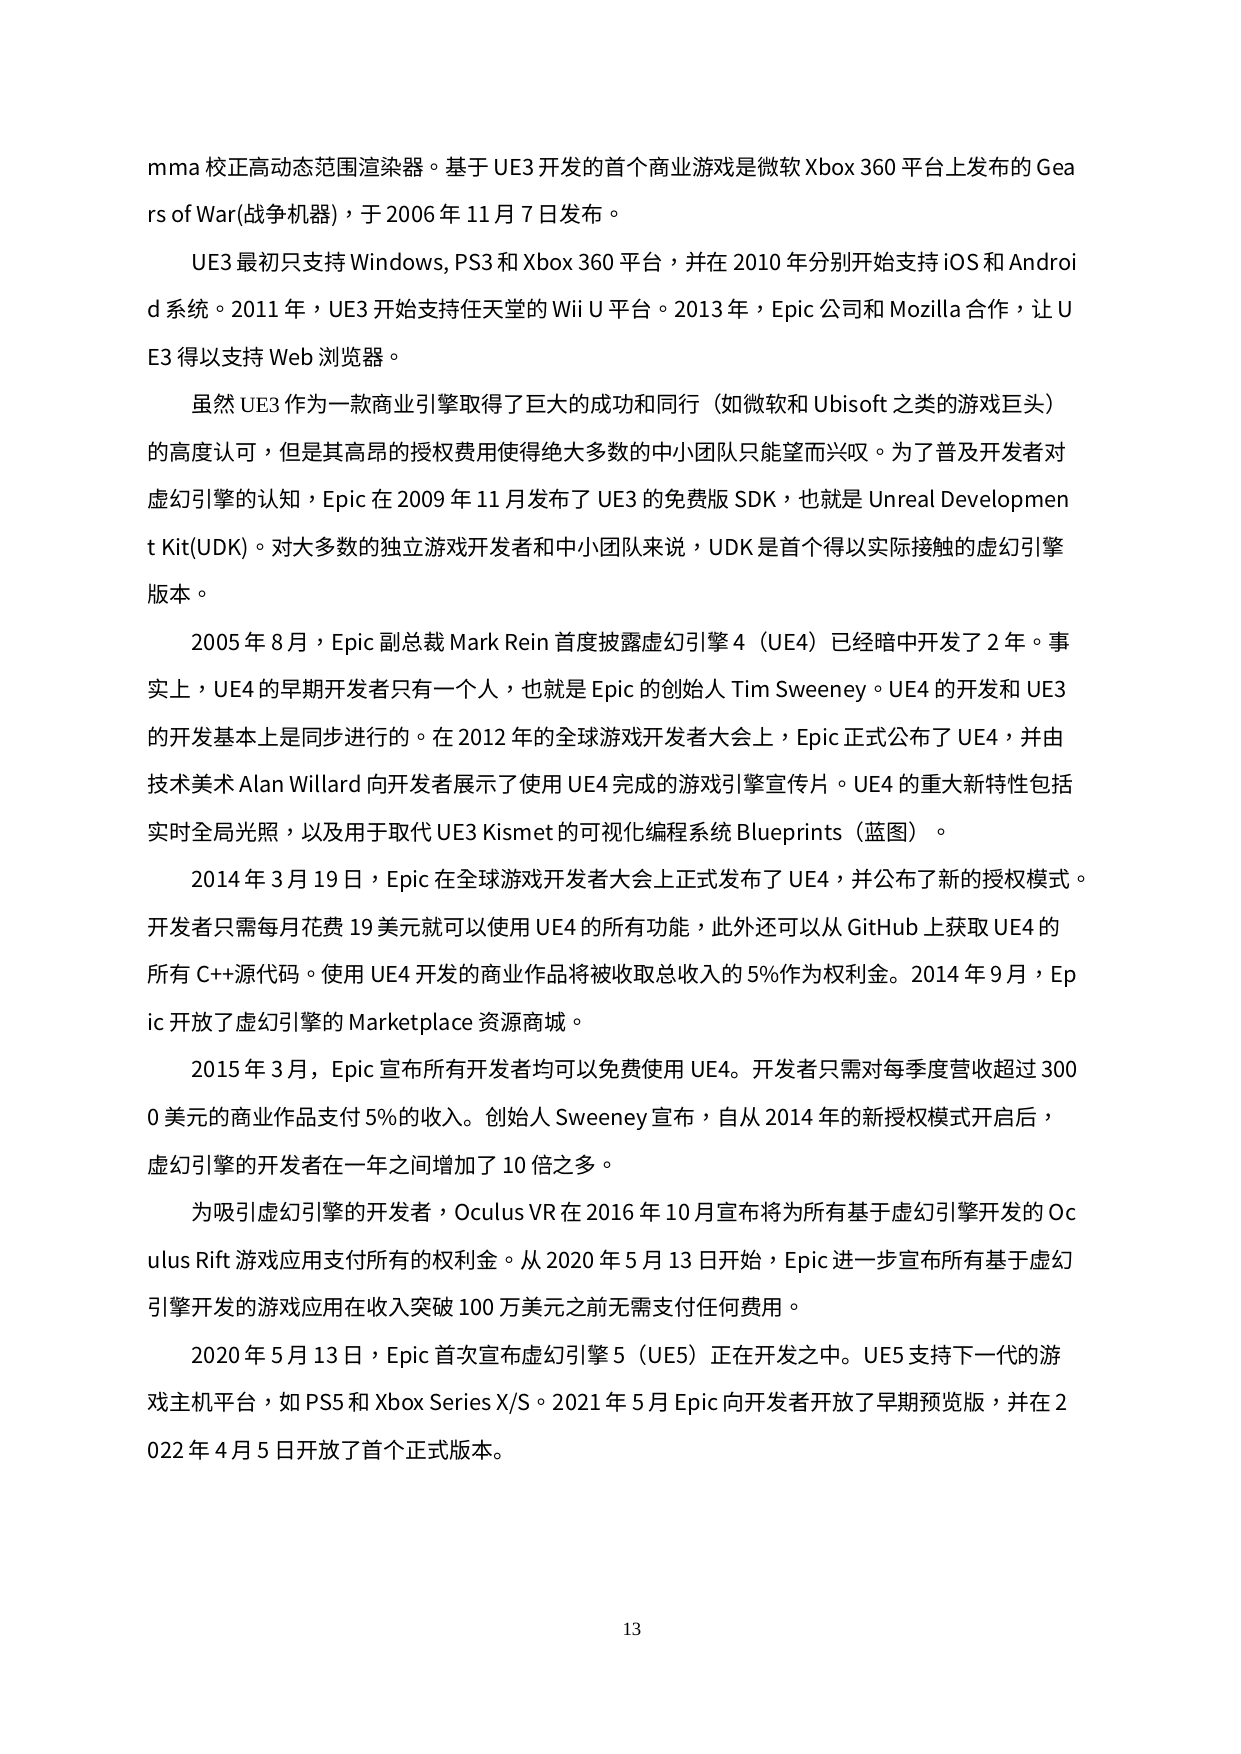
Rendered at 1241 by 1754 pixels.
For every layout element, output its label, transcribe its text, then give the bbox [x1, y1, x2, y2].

text 2020年5月13日，Epic首次宣布虚幻引擎5（UE5）正在开发之中。UE5支持下一代的游戏主机平台，如PS5和Xbox Series X/S。2021年5月Epic向开发者开放了早期预览版，并在2022年4月5日开放了首个正式版本。 [148, 1338, 1078, 1464]
text 2014年3月19日，Epic在全球游戏开发者大会上正式发布了UE4，并公布了新的授权模式。开发者只需每月花费19美元就可以使用UE4的所有功能，此外还可以从GitHub上获取UE4的所有C++源代码。使用UE4开发的商业作品将被收取总收入的5%作为权利金。2014年9月，Epic开放了虚幻引擎的Marketplace资源商城。 [148, 862, 1078, 1037]
text 虽然UE3作为一款商业引擎取得了巨大的成功和同行（如微软和Ubisoft之类的游戏巨头）的高度认可，但是其高昂的授权费用使得绝大多数的中小团队只能望而兴叹。为了普及开发者对虚幻引擎的认知，Epic在2009年11月发布了UE3的免费版SDK，也就是Unreal Development Kit(UDK)。对大多数的独立游戏开发者和中小团队来说，UDK是首个得以实际接触的虚幻引擎版本。 [148, 387, 1078, 609]
text 2015年3月，Epic宣布所有开发者均可以免费使用UE4。开发者只需对每季度营收超过3000美元的商业作品支付5%的收入。创始人Sweeney宣布，自从2014年的新授权模式开启后，虚幻引擎的开发者在一年之间增加了10倍之多。 [148, 1052, 1078, 1179]
text 为吸引虚幻引擎的开发者，Oculus VR在2016年10月宣布将为所有基于虚幻引擎开发的Oculus Rift游戏应用支付所有的权利金。从2020年5月13日开始，Epic进一步宣布所有基于虚幻引擎开发的游戏应用在收入突破100万美元之前无需支付任何费用。 [148, 1195, 1078, 1322]
text 2005年8月，Epic副总裁Mark Rein首度披露虚幻引擎4（UE4）已经暗中开发了2年。事实上，UE4的早期开发者只有一个人，也就是Epic的创始人Tim Sweeney。UE4的开发和UE3的开发基本上是同步进行的。在2012年的全球游戏开发者大会上，Epic正式公布了UE4，并由技术美术Alan Willard向开发者展示了使用UE4完成的游戏引擎宣传片。UE4的重大新特性包括实时全局光照，以及用于取代UE3 Kismet的可视化编程系统Blueprints（蓝图）。 [148, 625, 1078, 847]
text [148, 150, 1078, 229]
text UE3最初只支持Windows, PS3和Xbox 360平台，并在2010年分别开始支持iOS和Android系统。2011年，UE3开始支持任天堂的Wii U平台。2013年，Epic公司和Mozilla合作，让UE3得以支持Web浏览器。 [148, 245, 1078, 372]
